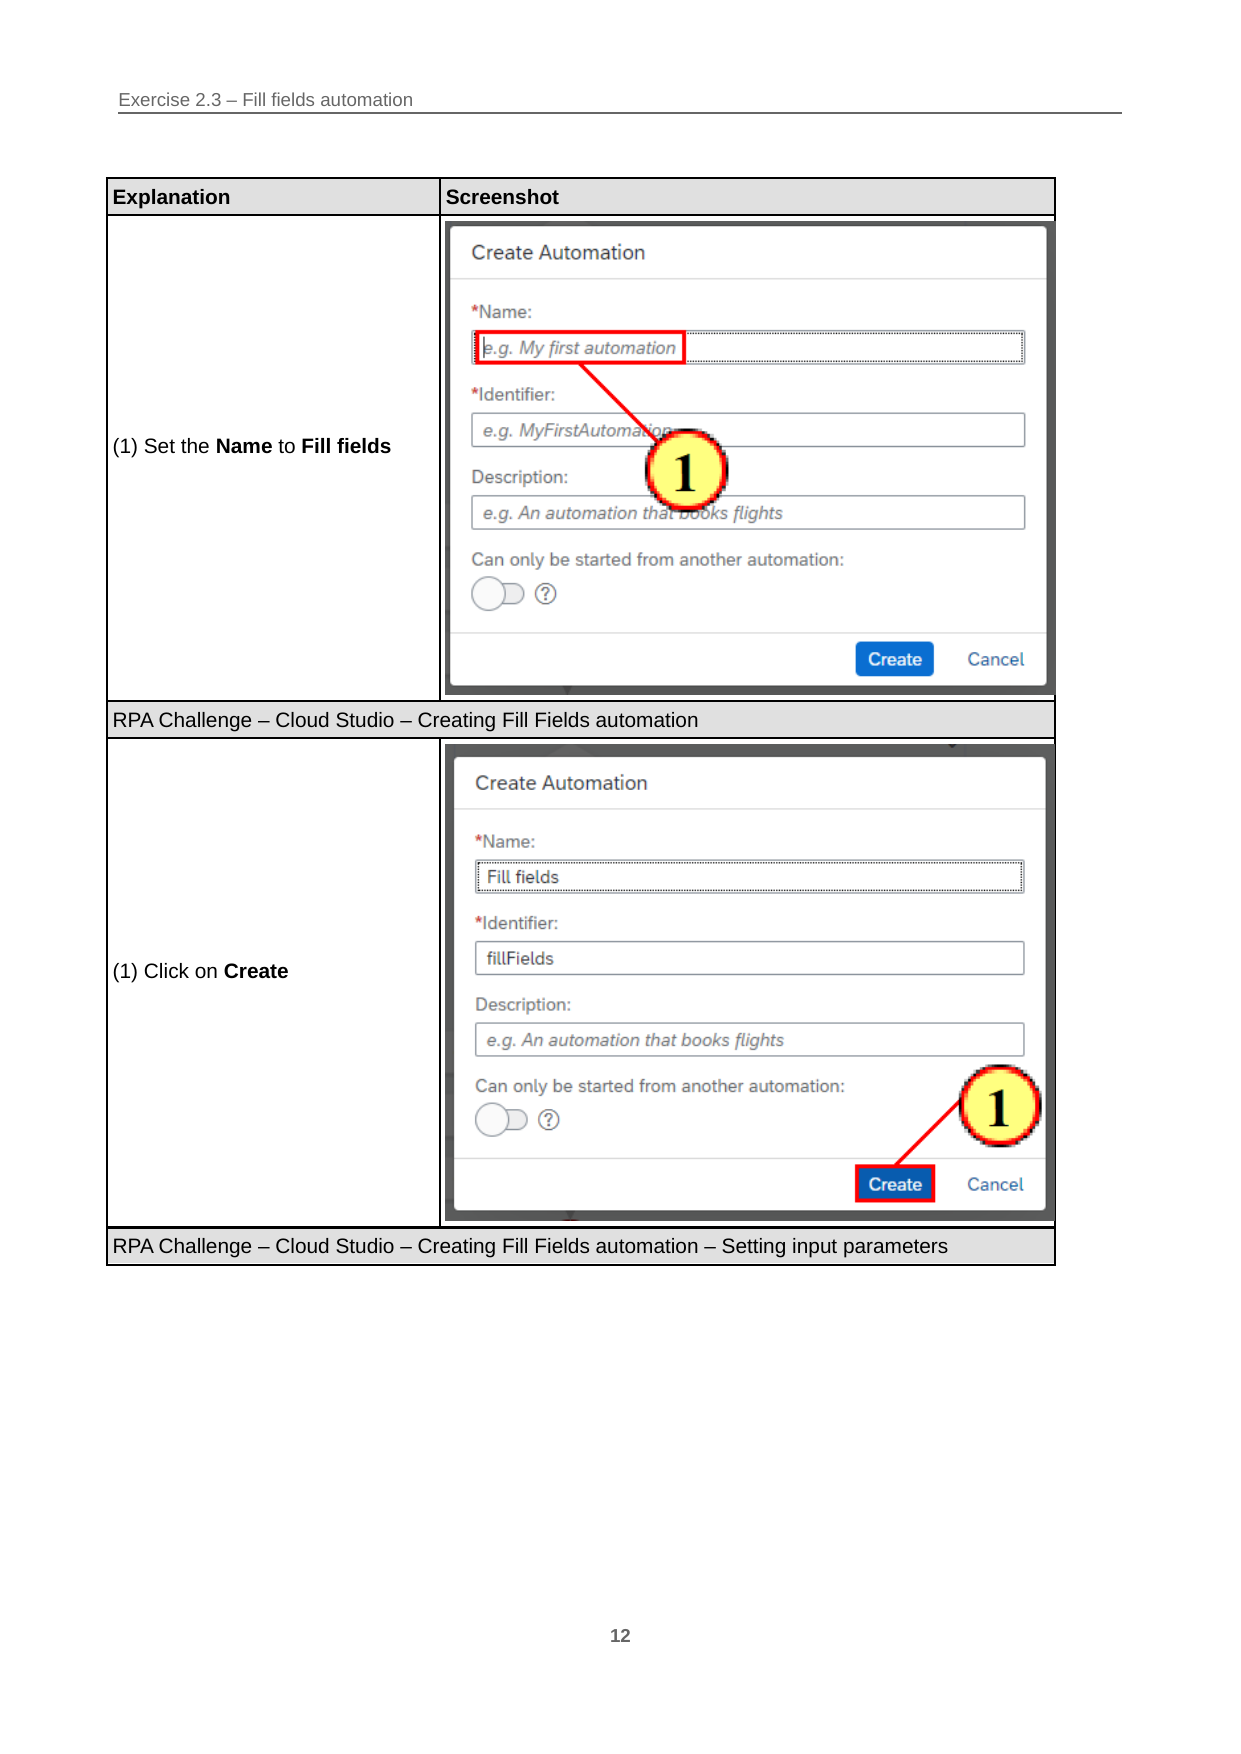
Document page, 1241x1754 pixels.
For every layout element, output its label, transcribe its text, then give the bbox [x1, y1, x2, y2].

picture [445, 221, 1056, 695]
table_header Screenshot [441, 179, 1054, 214]
table_cell RPA Challenge – Cloud Studio – Creating Fill Fields automation [108, 702, 1054, 737]
table_cell (1) Set the Name to Fill fields [108, 216, 439, 700]
picture [445, 744, 1055, 1221]
table_cell [441, 739, 1054, 1226]
table_cell (1) Click on Create [108, 739, 439, 1226]
table_cell RPA Challenge – Cloud Studio – Creating Fill Fields automation – Setting input parameters [108, 1229, 1054, 1263]
table_cell [441, 216, 1054, 700]
table_header Explanation [108, 179, 439, 214]
